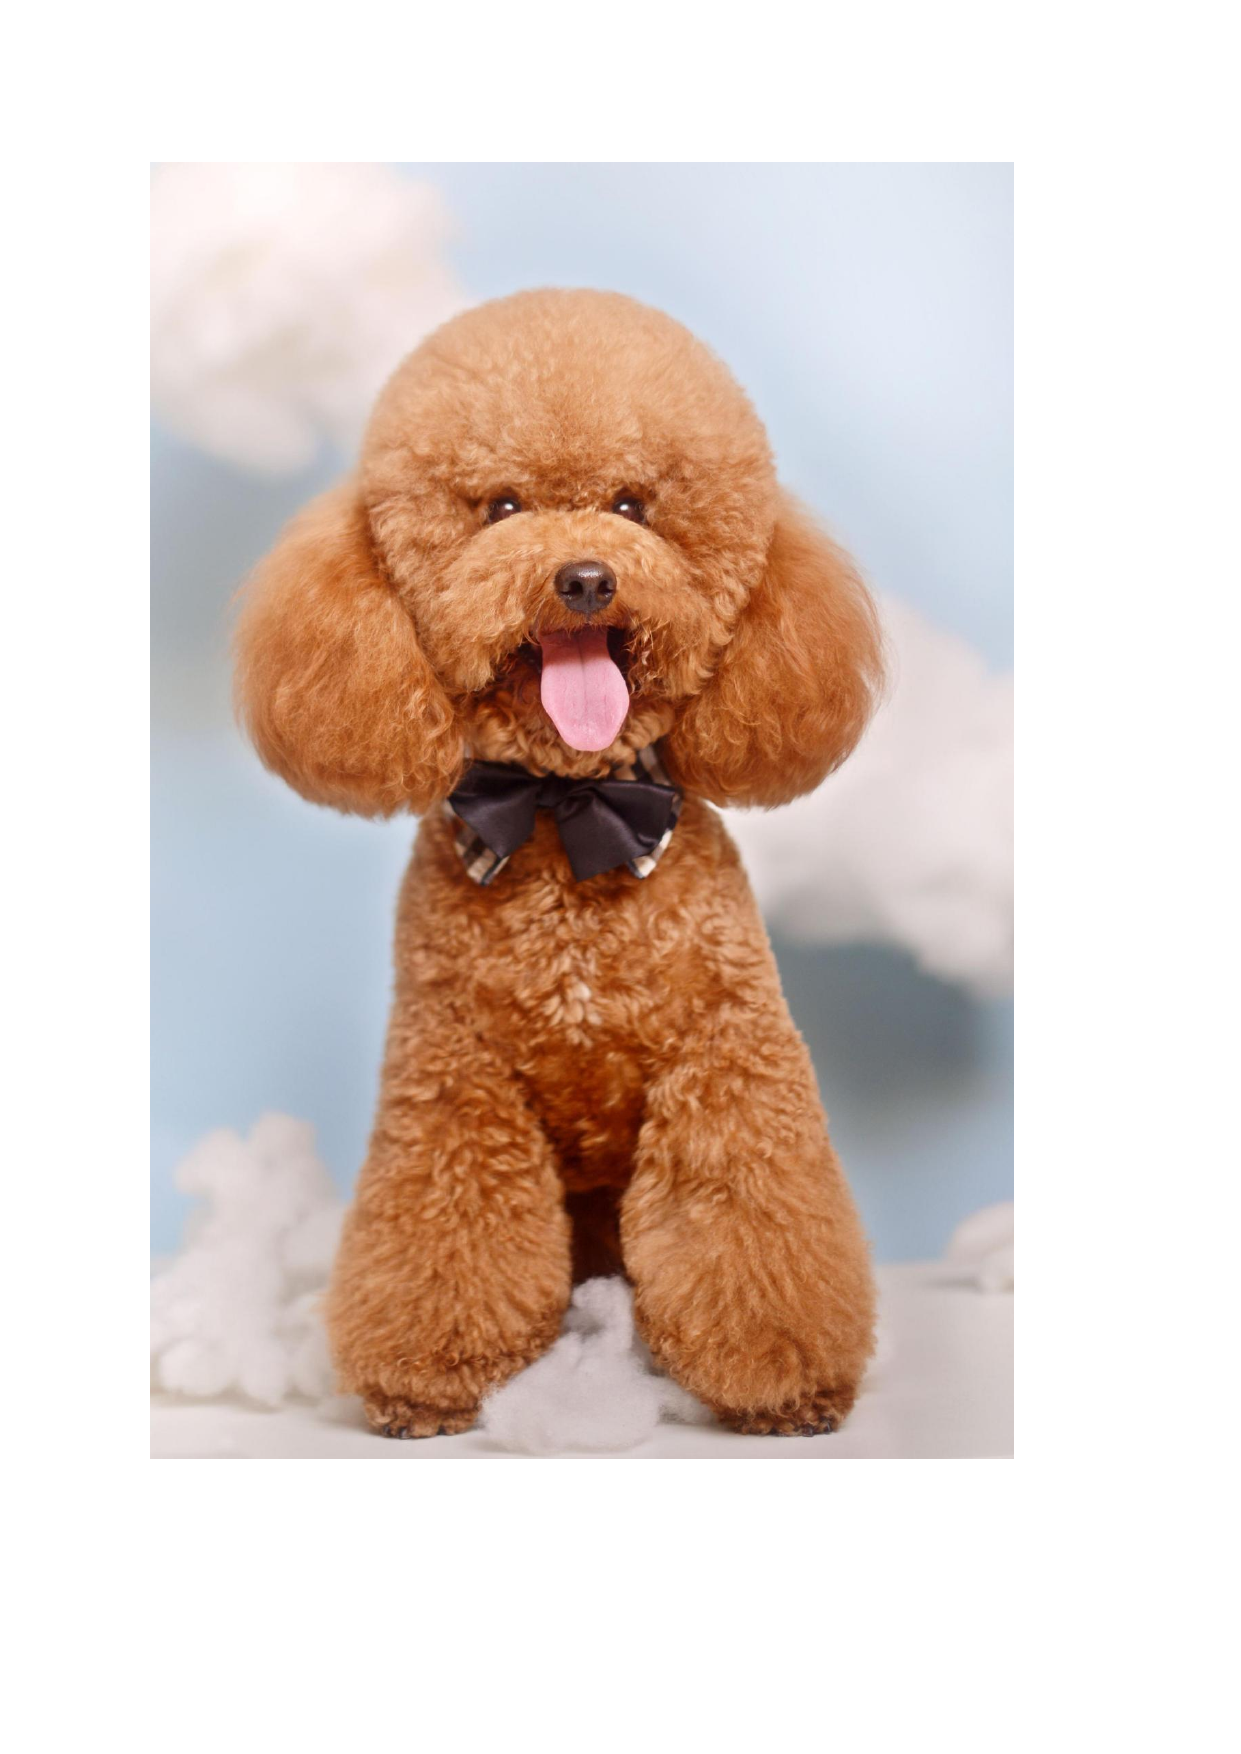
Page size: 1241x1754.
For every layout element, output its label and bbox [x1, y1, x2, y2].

picture [150, 162, 1014, 1459]
